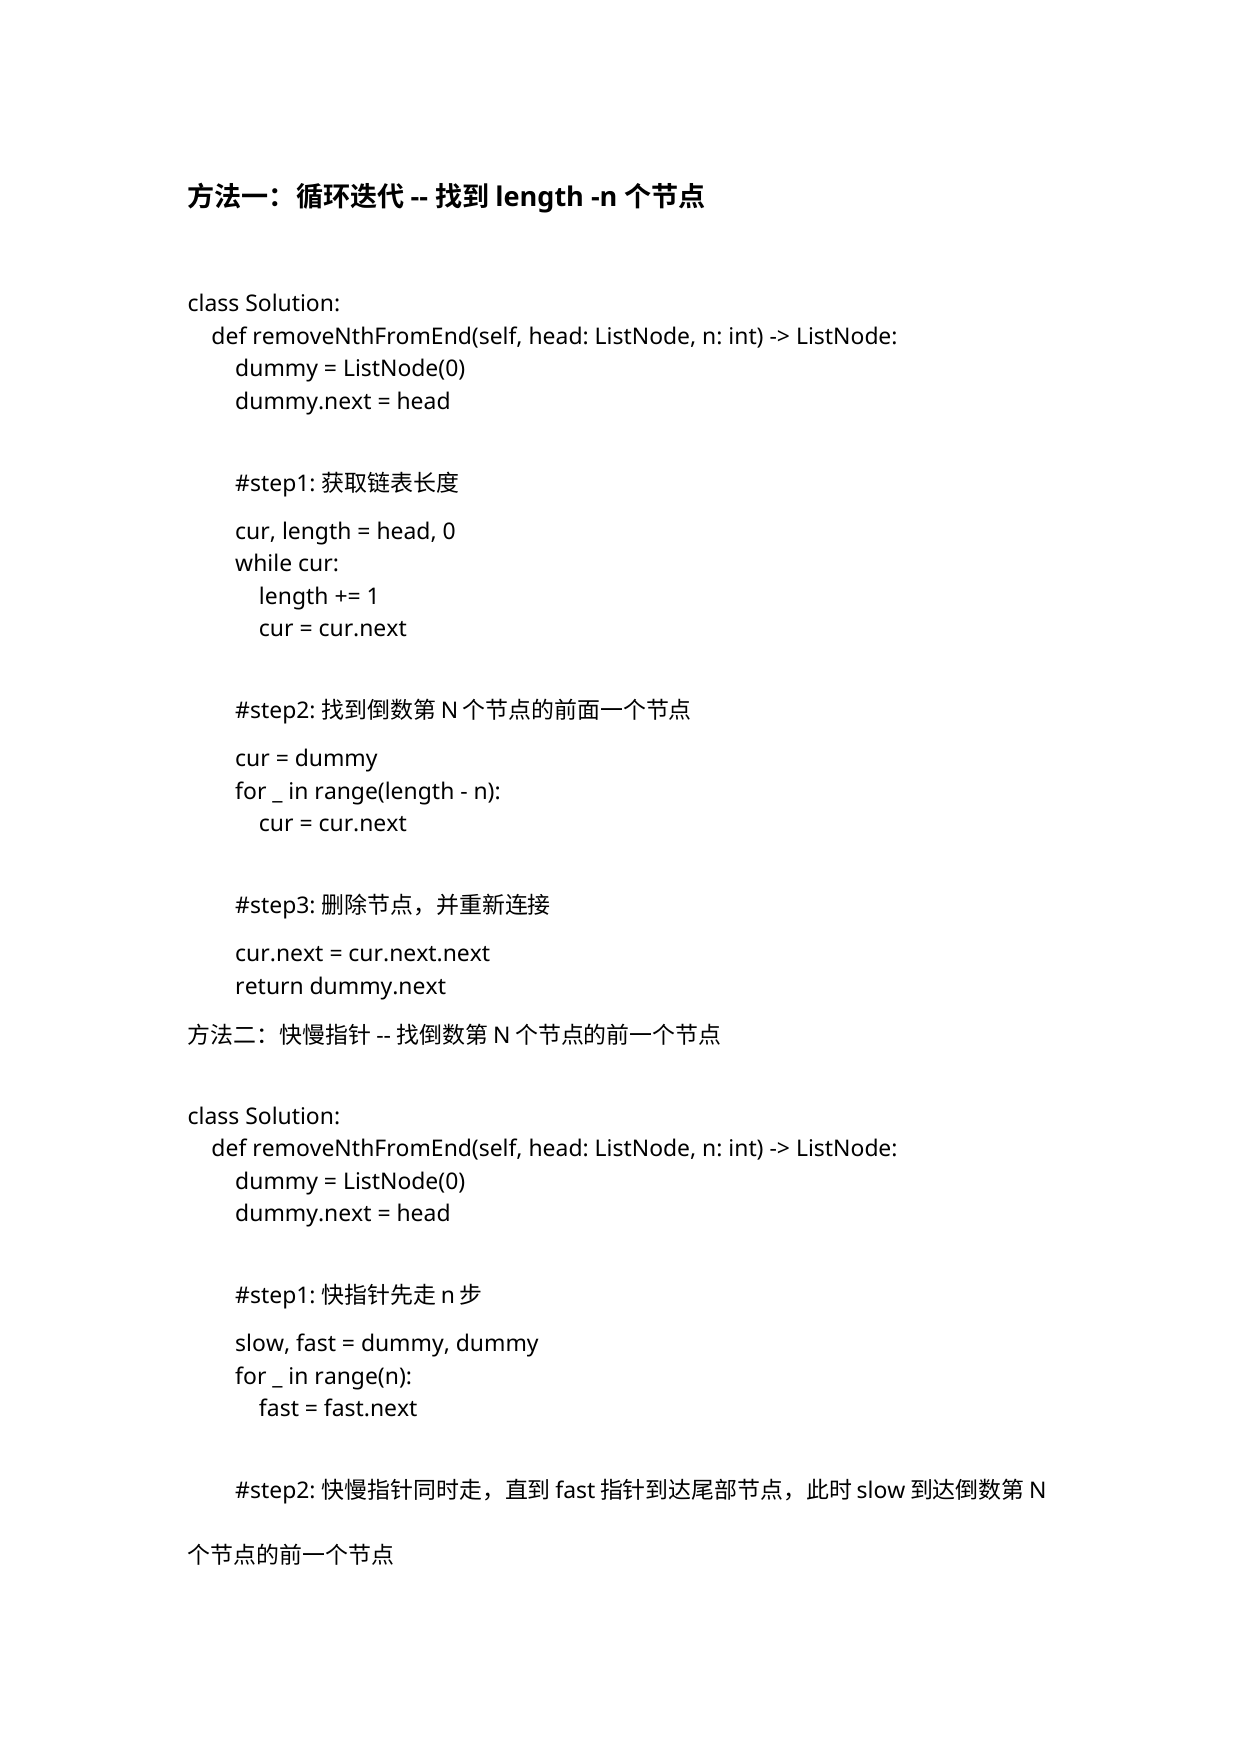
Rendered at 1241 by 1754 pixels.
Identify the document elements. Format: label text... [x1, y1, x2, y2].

text def removeNthFromEnd(self, head: ListNode, n: int) -> ListNode: [187, 319, 1053, 352]
text #step2: 快慢指针同时走，直到fast指针到达尾部节点，此时slow到达倒数第N个节点的前一个节点 [187, 1457, 1053, 1587]
text dummy = ListNode(0) [187, 1164, 1053, 1197]
text dummy.next = head [187, 1197, 1053, 1229]
text dummy.next = head [187, 384, 1053, 417]
text cur.next = cur.next.next [187, 937, 1053, 969]
text #step1: 快指针先走n步 [187, 1262, 1053, 1327]
text cur = cur.next [187, 807, 1053, 839]
text slow, fast = dummy, dummy [187, 1327, 1053, 1359]
text #step1: 获取链表长度 [187, 449, 1053, 514]
text fast = fast.next [187, 1392, 1053, 1424]
text 方法二：快慢指针 -- 找倒数第N个节点的前一个节点 [187, 1002, 1053, 1067]
text cur = dummy [187, 742, 1053, 774]
text for _ in range(length - n): [187, 774, 1053, 807]
text cur, length = head, 0 [187, 514, 1053, 547]
text #step3: 删除节点，并重新连接 [187, 872, 1053, 937]
text dummy = ListNode(0) [187, 352, 1053, 384]
text return dummy.next [187, 969, 1053, 1002]
text while cur: [187, 547, 1053, 579]
text #step2: 找到倒数第N个节点的前面一个节点 [187, 677, 1053, 742]
text length += 1 [187, 579, 1053, 612]
text def removeNthFromEnd(self, head: ListNode, n: int) -> ListNode: [187, 1132, 1053, 1164]
text cur = cur.next [187, 612, 1053, 644]
text class Solution: [187, 287, 1053, 319]
text class Solution: [187, 1099, 1053, 1132]
text for _ in range(n): [187, 1359, 1053, 1392]
text 方法一：循环迭代 -- 找到 length -n 个节点 [187, 162, 1053, 227]
